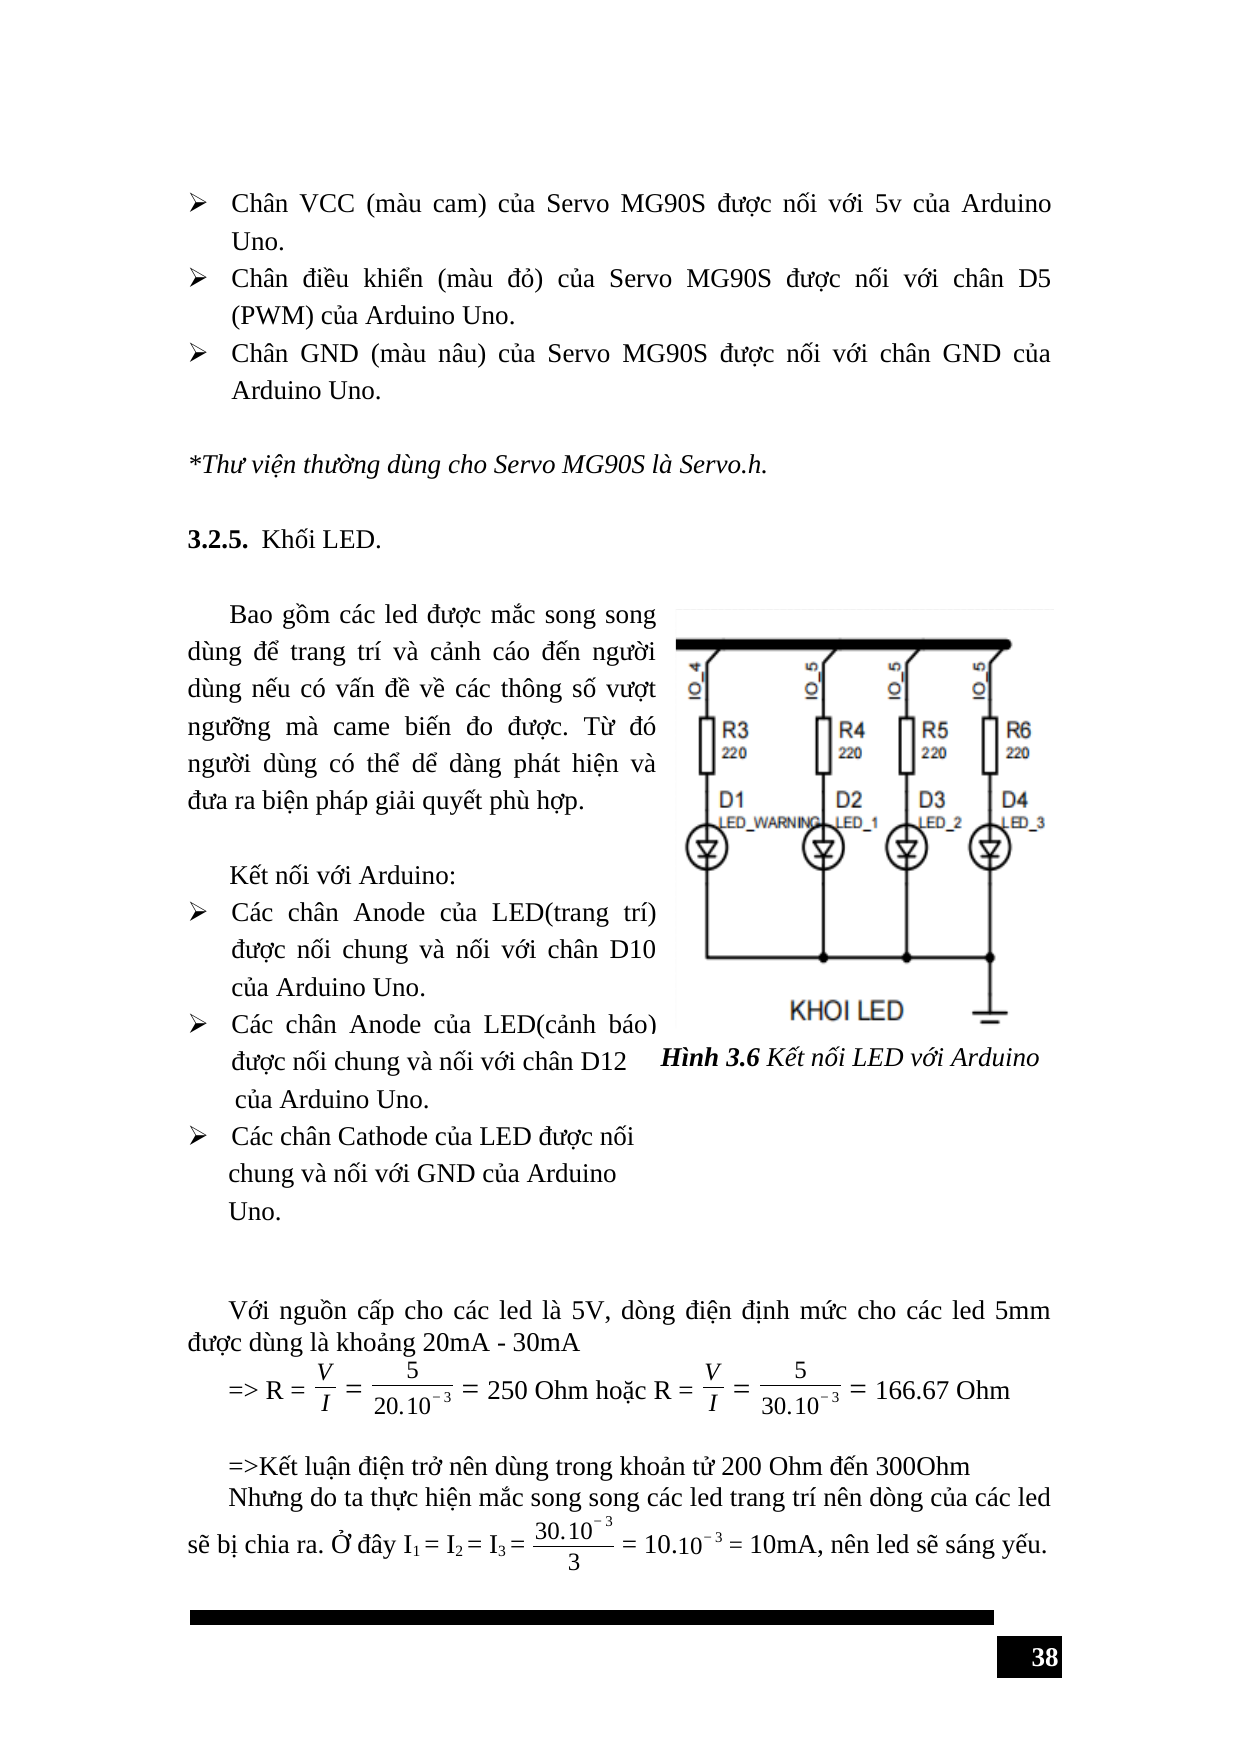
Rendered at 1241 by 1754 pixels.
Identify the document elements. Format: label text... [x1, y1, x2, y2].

list =>Kết luận điện trở nên dùng trong khoản tử 200 Ohm đến 300Ohm [187, 1450, 1053, 1482]
list chung và nối với GND của Arduino [187, 1158, 1053, 1189]
list Uno. [187, 1195, 1053, 1226]
list Các chân Anode của LED(trang trí) được nối chung và nối với chân D10 của Arduino Uno. [187, 896, 675, 1002]
list Chân điều khiển (màu đỏ) của Servo MG90S được nối với chân D5 (PWM) của Arduino Uno. [187, 262, 1053, 331]
list *Thư viện thường dùng cho Servo MG90S là Servo.h. [187, 449, 1053, 480]
picture [675, 609, 1054, 1029]
list Khối LED. [187, 523, 1053, 554]
list Nhưng do ta thực hiện mắc song song các led trang trí nên dòng của các led sẽ bị chia ra. Ở đây I1 = I2 = I3 = = 10. = 10mA, nên led sẽ sáng yếu. [187, 1482, 1053, 1575]
list Các chân Anode của LED(cảnh báo) được nối chung và nối với chân D12 [187, 1008, 1053, 1077]
list Chân GND (màu nâu) của Servo MG90S được nối với chân GND của Arduino Uno. [187, 337, 1053, 405]
list Bao gồm các led được mắc song song dùng để trang trí và cảnh cáo đến người dùng nếu có vấn đề về các thông số vượt ngưỡng mà came biến đo được. Từ đó người dùng có thể dể dàng phát hiện và đưa ra biện pháp giải quyết phù hợp. [187, 598, 1053, 815]
list Chân VCC (màu cam) của Servo MG90S được nối với 5v của Arduino Uno. [187, 187, 1053, 256]
list => R = = = 250 Ohm hoặc R = = = 166.67 Ohm [187, 1357, 1053, 1419]
list Kết nối với Arduino: [187, 859, 675, 890]
list của Arduino Uno. [187, 1083, 1053, 1114]
list Với nguồn cấp cho các led là 5V, dòng điện định mức cho các led 5mm được dùng là khoảng 20mA - 30mA [187, 1294, 1053, 1357]
list Các chân Cathode của LED được nối [187, 1120, 1053, 1151]
